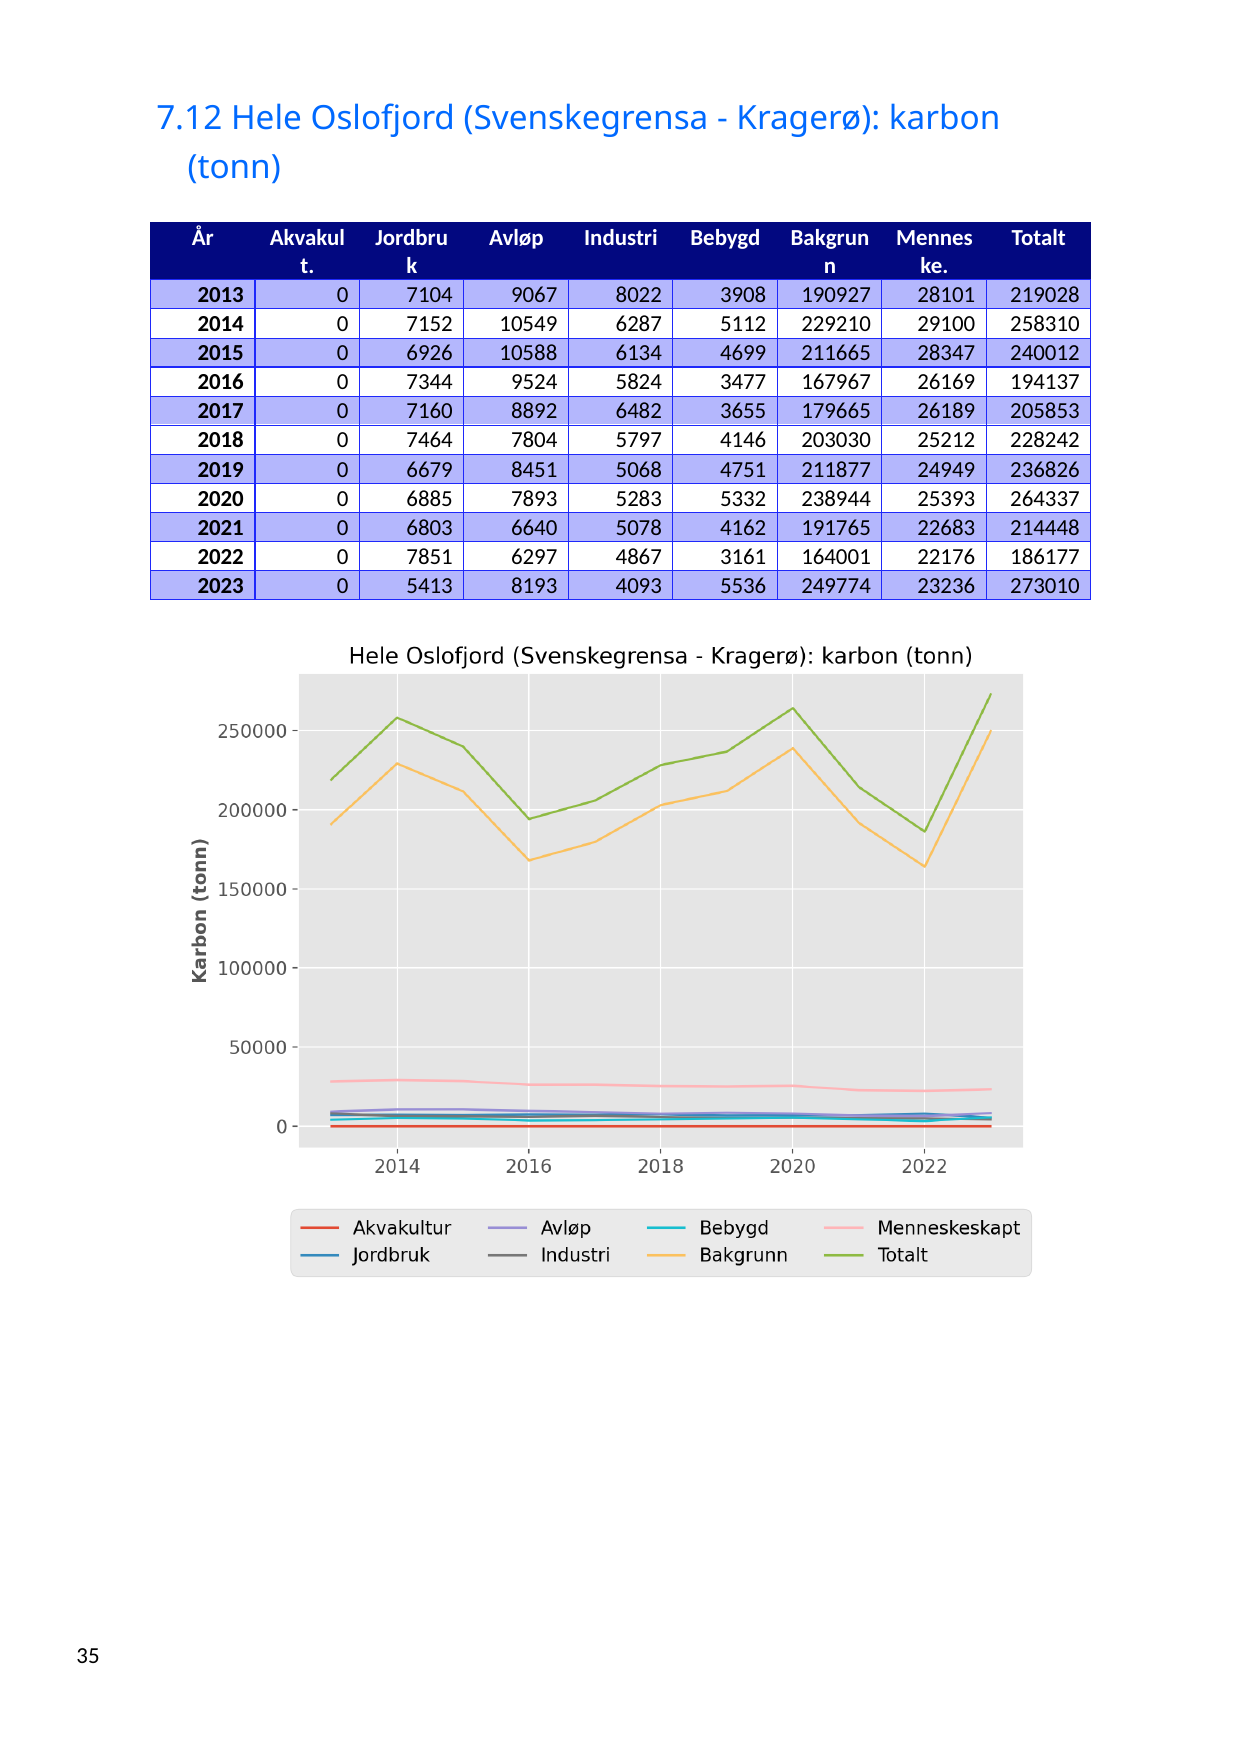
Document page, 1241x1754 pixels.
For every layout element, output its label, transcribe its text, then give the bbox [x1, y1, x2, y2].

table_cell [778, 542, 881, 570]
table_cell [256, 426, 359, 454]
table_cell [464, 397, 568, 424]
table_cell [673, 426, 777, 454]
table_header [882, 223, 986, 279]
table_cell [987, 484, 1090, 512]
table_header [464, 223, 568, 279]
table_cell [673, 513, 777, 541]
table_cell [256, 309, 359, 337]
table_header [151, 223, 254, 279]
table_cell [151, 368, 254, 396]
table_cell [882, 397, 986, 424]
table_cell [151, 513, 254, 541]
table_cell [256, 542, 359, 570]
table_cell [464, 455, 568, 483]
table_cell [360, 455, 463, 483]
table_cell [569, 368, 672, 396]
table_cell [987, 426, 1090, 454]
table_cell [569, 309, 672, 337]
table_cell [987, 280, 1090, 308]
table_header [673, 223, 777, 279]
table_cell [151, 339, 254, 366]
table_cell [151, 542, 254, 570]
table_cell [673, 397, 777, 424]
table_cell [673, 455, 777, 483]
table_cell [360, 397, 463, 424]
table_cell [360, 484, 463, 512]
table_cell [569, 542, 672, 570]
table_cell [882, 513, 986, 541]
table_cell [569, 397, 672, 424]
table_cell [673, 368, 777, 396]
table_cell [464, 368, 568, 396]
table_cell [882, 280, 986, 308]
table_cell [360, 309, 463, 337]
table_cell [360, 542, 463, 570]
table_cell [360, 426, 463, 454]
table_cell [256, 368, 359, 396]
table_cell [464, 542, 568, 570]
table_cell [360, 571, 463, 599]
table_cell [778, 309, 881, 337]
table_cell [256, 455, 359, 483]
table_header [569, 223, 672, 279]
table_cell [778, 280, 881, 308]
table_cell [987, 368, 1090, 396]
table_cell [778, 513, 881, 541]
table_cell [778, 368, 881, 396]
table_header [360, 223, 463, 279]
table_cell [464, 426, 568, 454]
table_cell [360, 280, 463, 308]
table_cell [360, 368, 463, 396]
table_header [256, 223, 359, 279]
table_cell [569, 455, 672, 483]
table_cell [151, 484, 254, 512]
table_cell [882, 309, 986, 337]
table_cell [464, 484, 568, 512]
subtitle Hele Oslofjord (Svenskegrensa - Kragerø): karbon (tonn) [156, 94, 1090, 188]
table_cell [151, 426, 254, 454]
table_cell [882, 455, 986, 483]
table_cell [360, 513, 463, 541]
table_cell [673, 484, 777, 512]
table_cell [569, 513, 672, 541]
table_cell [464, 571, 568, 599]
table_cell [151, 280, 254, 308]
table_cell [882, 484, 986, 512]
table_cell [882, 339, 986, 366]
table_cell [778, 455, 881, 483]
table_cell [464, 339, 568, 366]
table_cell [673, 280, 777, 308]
picture [177, 630, 1063, 1295]
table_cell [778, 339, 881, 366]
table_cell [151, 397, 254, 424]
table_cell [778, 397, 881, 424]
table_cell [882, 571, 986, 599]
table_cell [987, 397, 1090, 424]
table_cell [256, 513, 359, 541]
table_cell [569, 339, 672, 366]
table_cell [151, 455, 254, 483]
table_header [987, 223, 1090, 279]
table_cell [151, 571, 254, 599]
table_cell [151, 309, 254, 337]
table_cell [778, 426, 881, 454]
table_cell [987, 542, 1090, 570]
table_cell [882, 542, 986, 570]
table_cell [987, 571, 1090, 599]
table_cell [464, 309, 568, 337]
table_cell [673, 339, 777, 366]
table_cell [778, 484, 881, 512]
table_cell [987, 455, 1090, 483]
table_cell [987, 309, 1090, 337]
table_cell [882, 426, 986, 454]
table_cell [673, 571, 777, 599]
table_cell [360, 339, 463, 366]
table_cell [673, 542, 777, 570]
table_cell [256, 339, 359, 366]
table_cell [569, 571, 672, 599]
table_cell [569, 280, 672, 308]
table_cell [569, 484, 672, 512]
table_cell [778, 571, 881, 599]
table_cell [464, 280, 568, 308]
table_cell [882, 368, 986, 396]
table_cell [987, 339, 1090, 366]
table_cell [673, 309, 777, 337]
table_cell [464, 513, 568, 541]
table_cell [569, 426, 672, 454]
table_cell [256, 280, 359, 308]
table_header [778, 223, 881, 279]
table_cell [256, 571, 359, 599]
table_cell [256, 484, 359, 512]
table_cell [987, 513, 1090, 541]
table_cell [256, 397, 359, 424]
